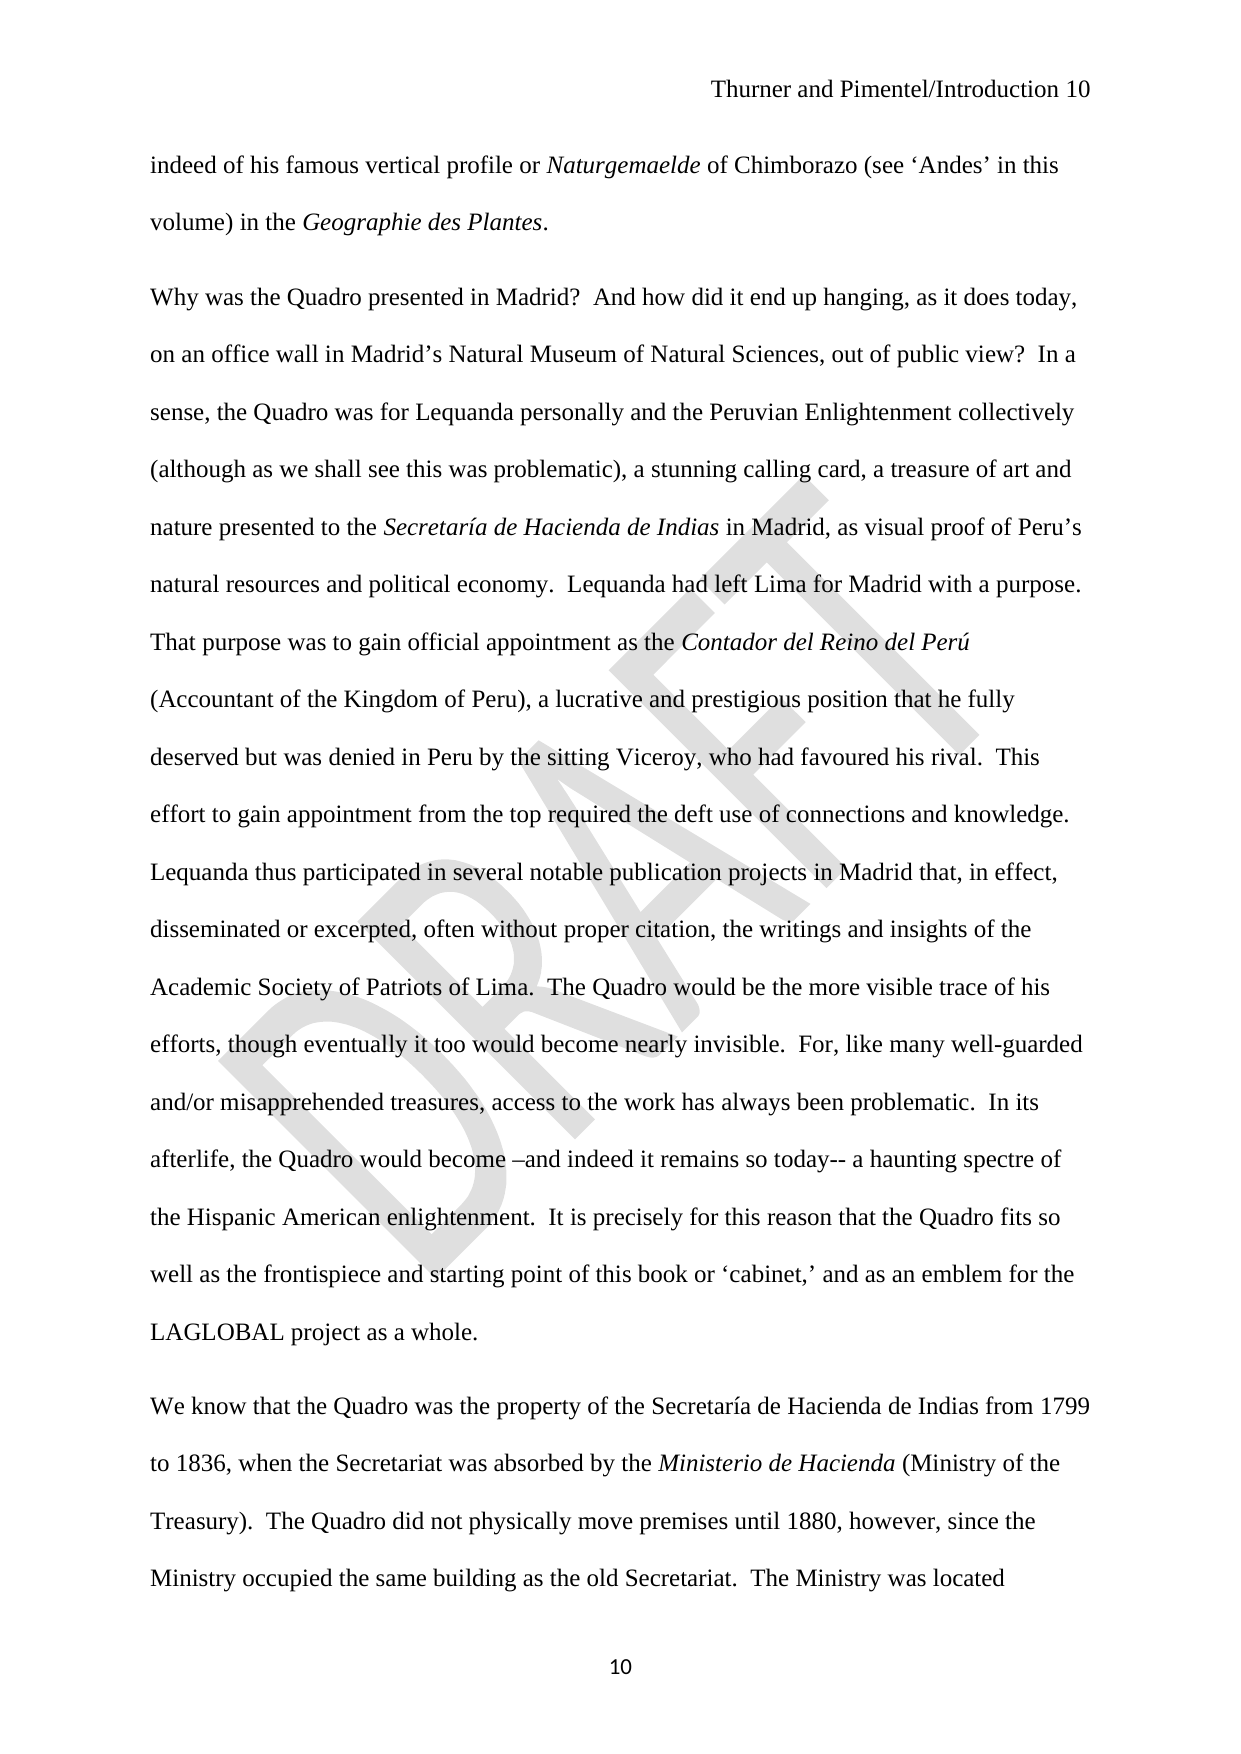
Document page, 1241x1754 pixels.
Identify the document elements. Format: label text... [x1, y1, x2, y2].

text Why was the Quadro presented in Madrid? And how did it end up hanging, as it does today, on an office wall in Madrid’s Natural Museum of Natural Sciences, out of public view? In a sense, the Quadro was for Lequanda personally and the Peruvian Enlightenment collectively (although as we shall see this was problematic), a stunning calling card, a treasure of art and nature presented to the Secretaría de Hacienda de Indias in Madrid, as visual proof of Peru’s natural resources and political economy. Lequanda had left Lima for Madrid with a purpose. That purpose was to gain official appointment as the Contador del Reino del Perú (Accountant of the Kingdom of Peru), a lucrative and prestigious position that he fully deserved but was denied in Peru by the sitting Viceroy, who had favoured his rival. This effort to gain appointment from the top required the deft use of connections and knowledge. Lequanda thus participated in several notable publication projects in Madrid that, in effect, disseminated or excerpted, often without proper citation, the writings and insights of the Academic Society of Patriots of Lima. The Quadro would be the more visible trace of his efforts, though eventually it too would become nearly invisible. For, like many well-guarded and/or misapprehended treasures, access to the work has always been problematic. In its afterlife, the Quadro would become –and indeed it remains so today-- a haunting spectre of the Hispanic American enlightenment. It is precisely for this reason that the Quadro fits so well as the frontispiece and starting point of this book or ‘cabinet,’ and as an emblem for the LAGLOBAL project as a whole. [150, 282, 1090, 1345]
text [150, 150, 1090, 236]
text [150, 1391, 1090, 1592]
